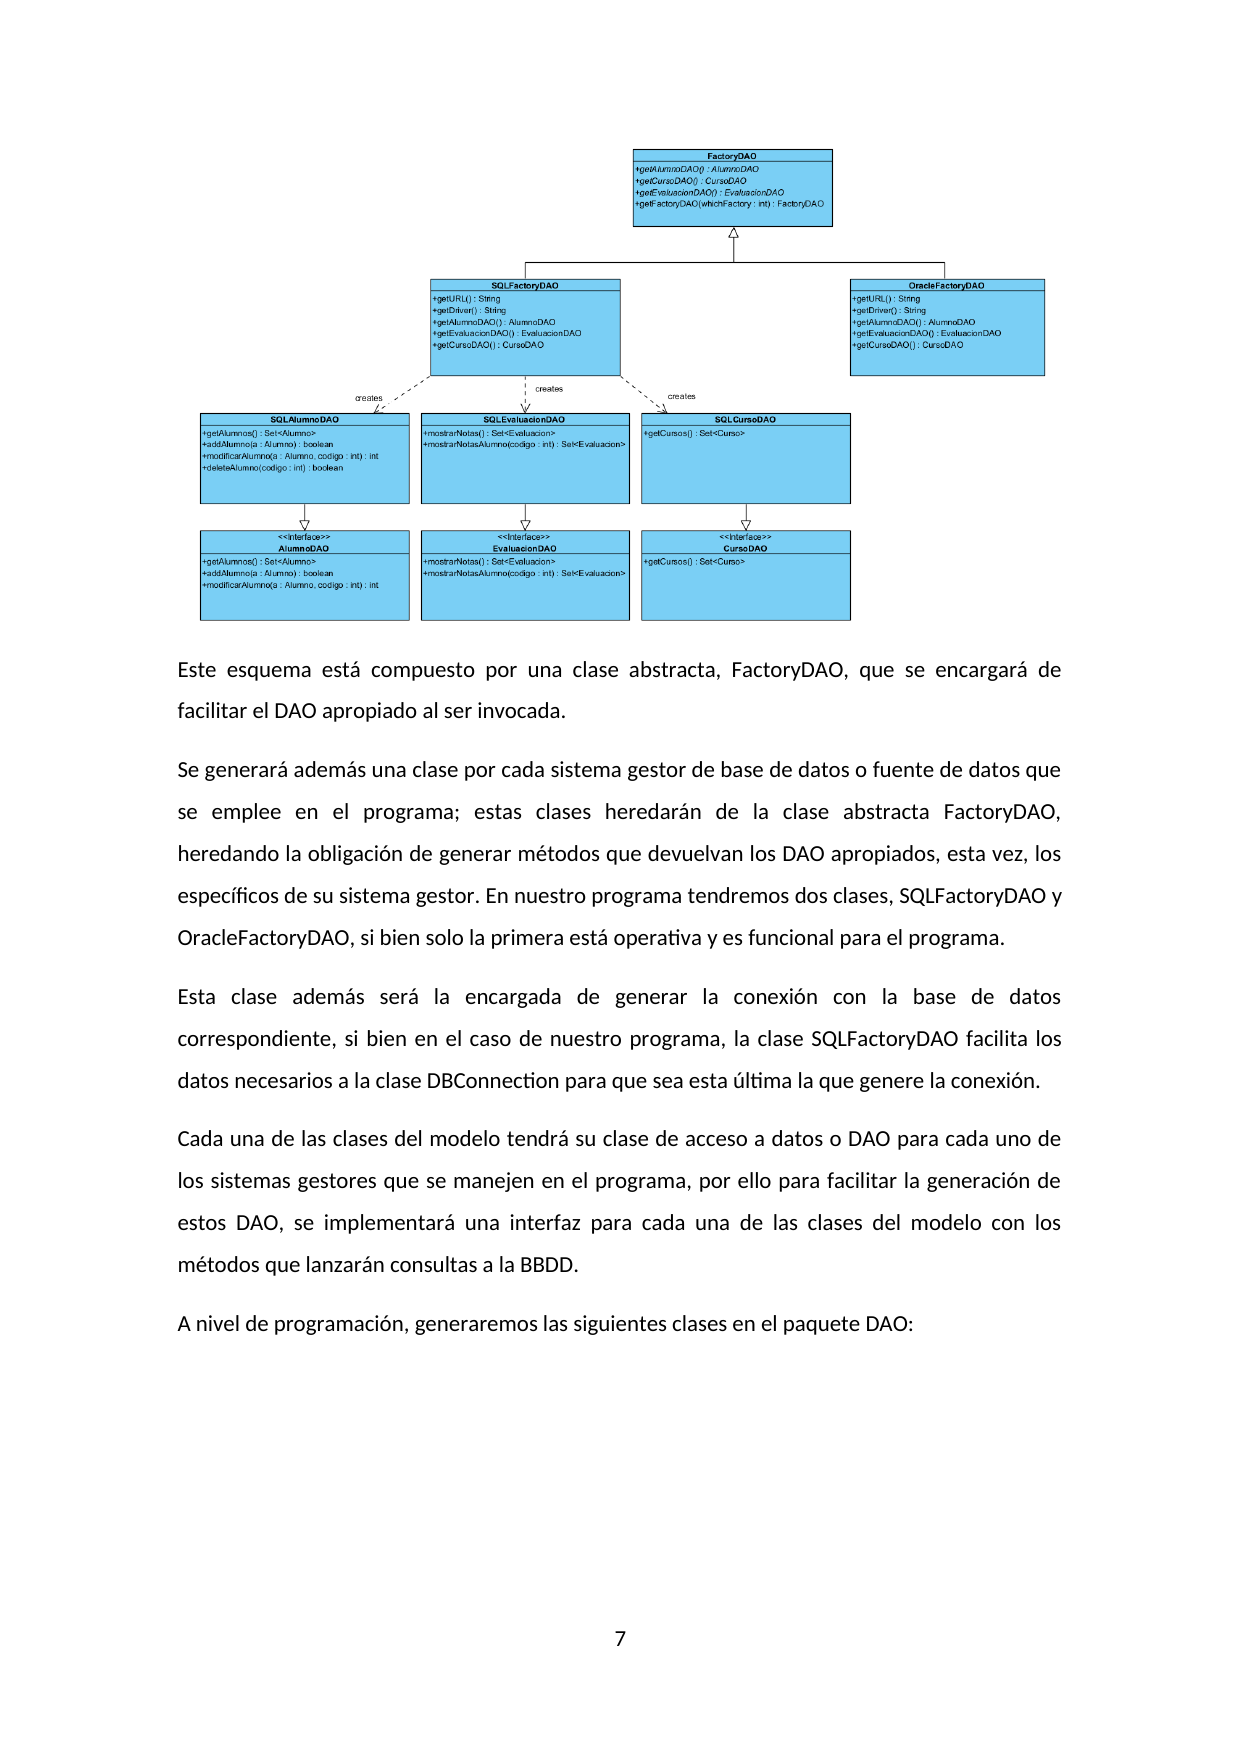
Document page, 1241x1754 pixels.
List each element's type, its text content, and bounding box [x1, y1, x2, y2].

picture [177, 147, 1063, 624]
text Esta clase además será la encargada de generar la conexión con la base de datos correspondiente, si bien en el caso de nuestro programa, la clase SQLFactoryDAO facilita los datos necesarios a la clase DBConnection para que sea esta última la que genere la conexión. [177, 982, 1063, 1094]
text Se generará además una clase por cada sistema gestor de base de datos o fuente de datos que se emplee en el programa; estas clases heredarán de la clase abstracta FactoryDAO, heredando la obligación de generar métodos que devuelvan los DAO apropiados, esta vez, los específicos de su sistema gestor. En nuestro programa tendremos dos clases, SQLFactoryDAO y OracleFactoryDAO, si bien solo la primera está operativa y es funcional para el programa. [177, 755, 1063, 951]
text Cada una de las clases del modelo tendrá su clase de acceso a datos o DAO para cada uno de los sistemas gestores que se manejen en el programa, por ello para facilitar la generación de estos DAO, se implementará una interfaz para cada una de las clases del modelo con los métodos que lanzarán consultas a la BBDD. [177, 1124, 1063, 1278]
text A nivel de programación, generaremos las siguientes clases en el paquete DAO: [177, 1309, 1063, 1337]
text Este esquema está compuesto por una clase abstracta, FactoryDAO, que se encargará de facilitar el DAO apropiado al ser invocada. [177, 655, 1063, 725]
